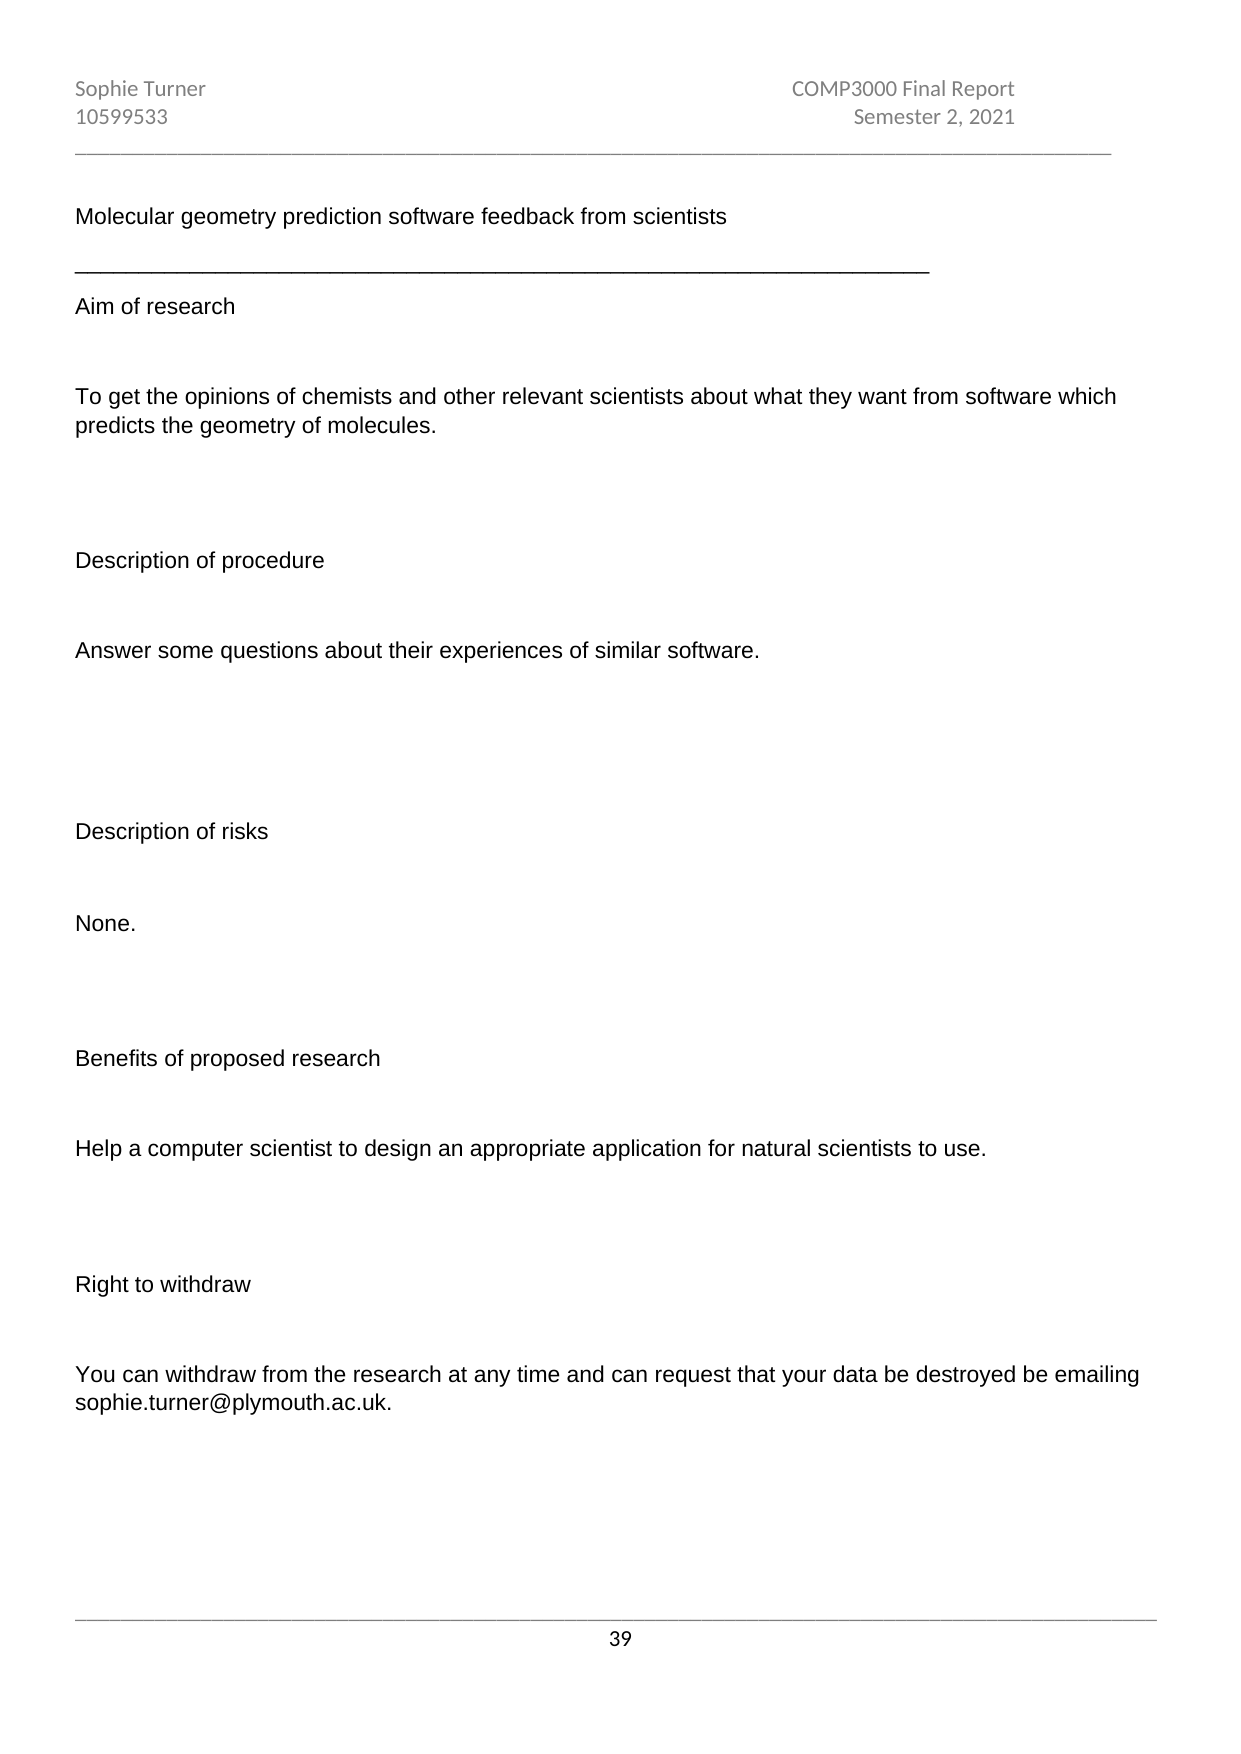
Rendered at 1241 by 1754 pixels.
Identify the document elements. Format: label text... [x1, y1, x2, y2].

text Description of risks [75, 818, 1165, 844]
text Answer some questions about their experiences of similar software. [75, 637, 1165, 664]
text Aim of research [75, 293, 1165, 319]
text Right to withdraw [75, 1271, 1165, 1297]
text Benefits of proposed research [75, 1045, 1165, 1071]
text Molecular geometry prediction software feedback from scientists [75, 203, 1165, 229]
text You can withdraw from the research at any time and can request that your data be destroyed be emailing sophie.turner@plymouth.ac.uk. [75, 1361, 1165, 1416]
text None. [75, 910, 1165, 936]
text To get the opinions of chemists and other relevant scientists about what they want from software which predicts the geometry of molecules. [75, 383, 1165, 438]
text Description of procedure [75, 547, 1165, 573]
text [75, 248, 1165, 274]
text Help a computer scientist to design an appropriate application for natural scientists to use. [75, 1135, 1165, 1162]
